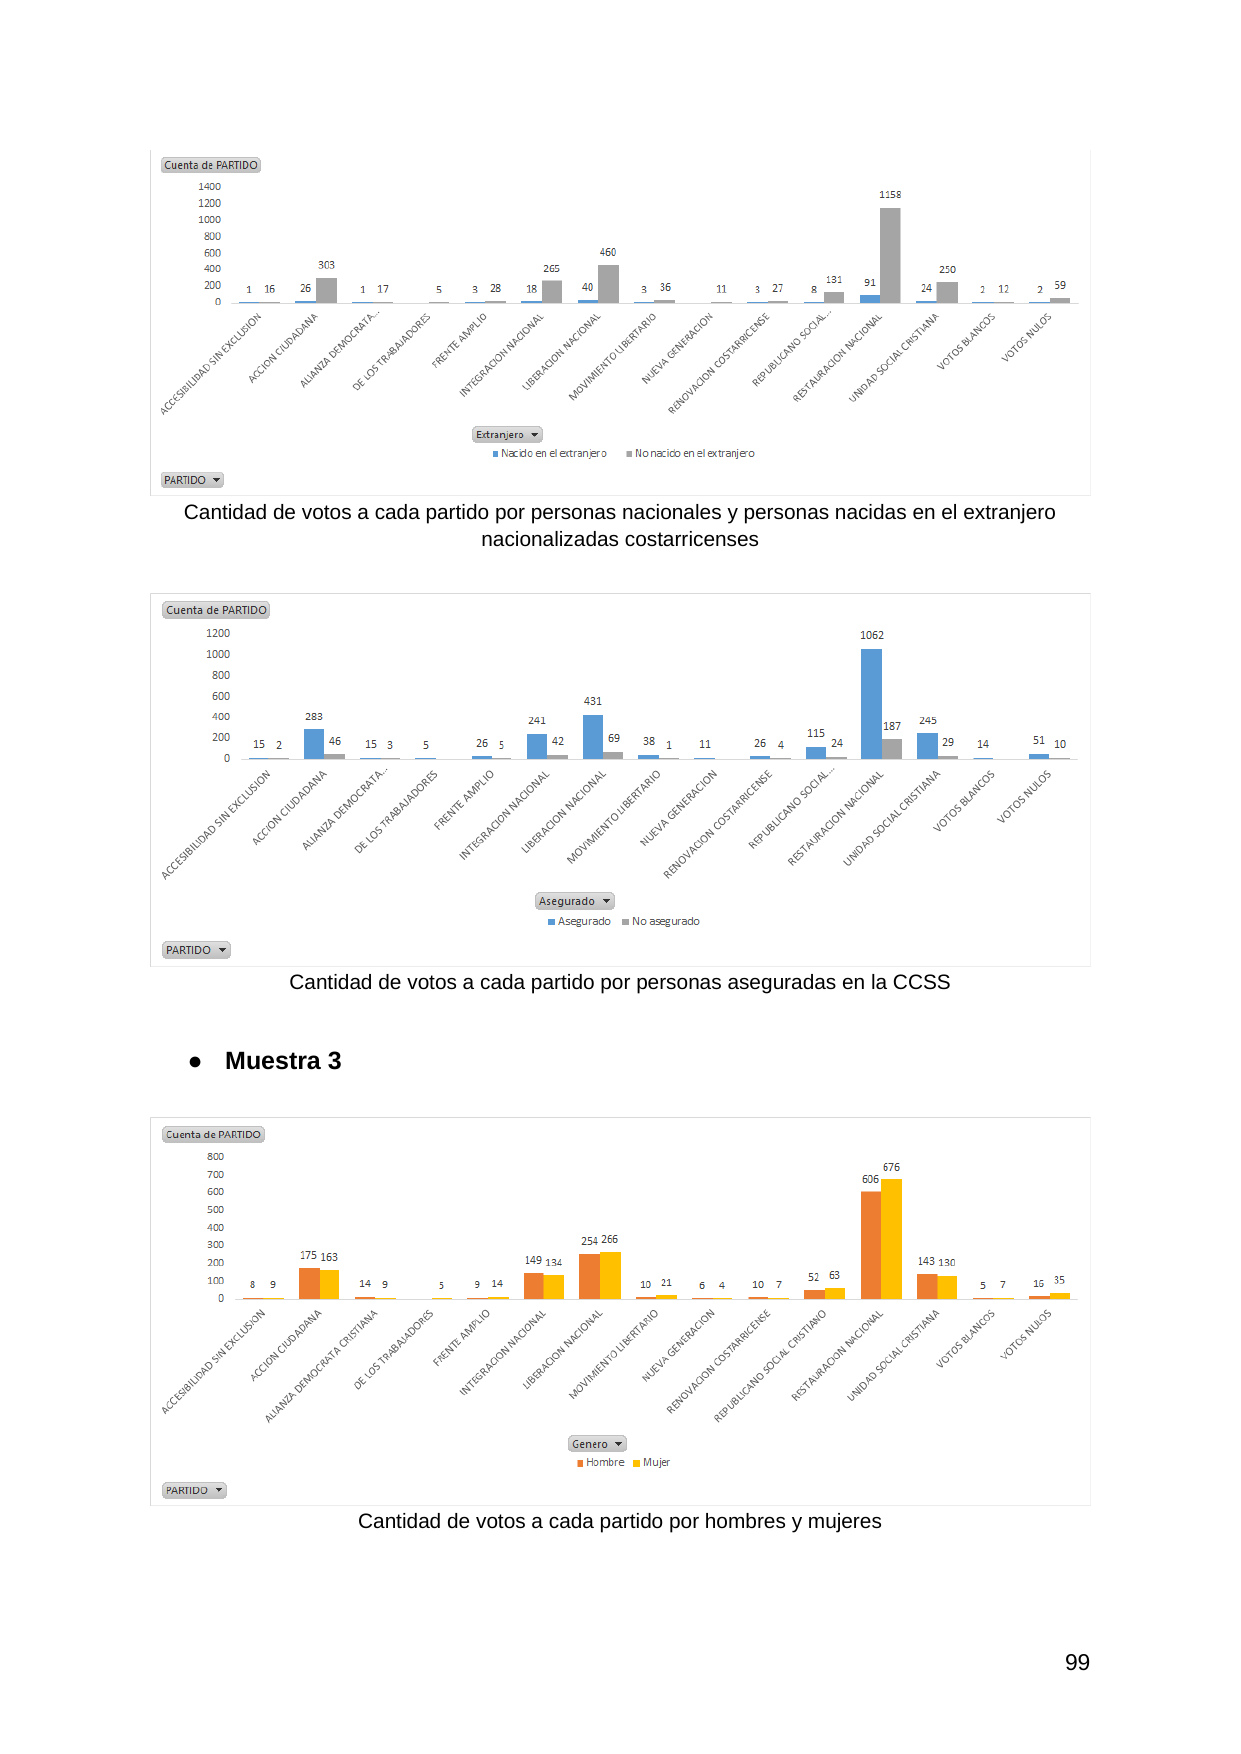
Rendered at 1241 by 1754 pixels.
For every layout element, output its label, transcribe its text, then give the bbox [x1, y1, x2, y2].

picture [150, 593, 1091, 967]
text Cantidad de votos a cada partido por hombres y mujeres [150, 1509, 1090, 1533]
picture [150, 150, 1091, 496]
text Cantidad de votos a cada partido por personas nacionales y personas nacidas en el extranjero nacionalizadas costarricenses [150, 500, 1090, 551]
subtitle Muestra 3 [187, 1046, 1090, 1075]
picture [150, 1117, 1091, 1506]
text Cantidad de votos a cada partido por personas aseguradas en la CCSS [150, 970, 1090, 994]
